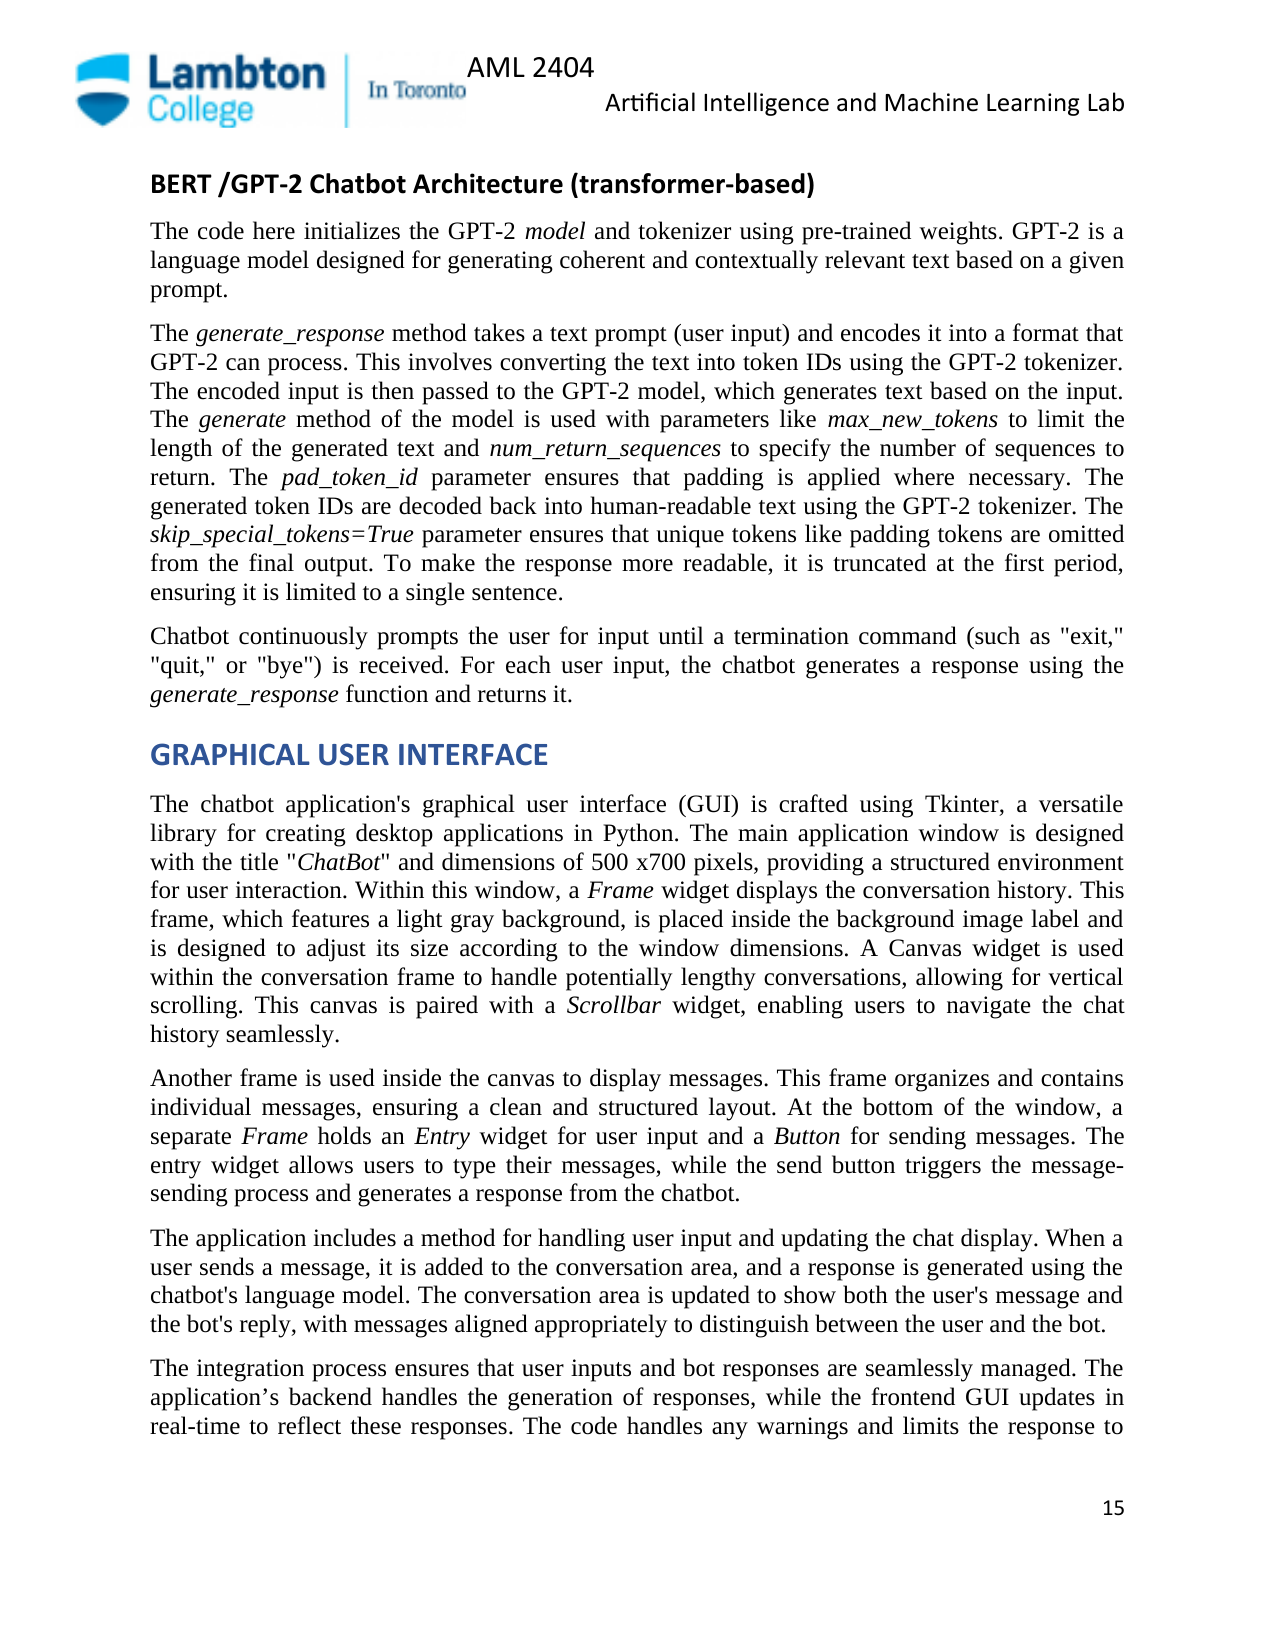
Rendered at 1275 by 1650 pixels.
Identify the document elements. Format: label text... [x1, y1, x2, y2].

text Another frame is used inside the canvas to display messages. This frame organizes and contains individual messages, ensuring a clean and structured layout. At the bottom of the window, a separate Frame holds an Entry widget for user input and a Button for sending messages. The entry widget allows users to type their messages, while the send button triggers the message-sending process and generates a response from the chatbot. [150, 1063, 1125, 1207]
text The code here initializes the GPT-2 model and tokenizer using pre-trained weights. GPT-2 is a language model designed for generating coherent and contextually relevant text based on a given prompt. [150, 216, 1125, 303]
subtitle BERT /GPT-2 Chatbot Architecture (transformer-based) [150, 165, 1125, 201]
text The chatbot application's graphical user interface (GUI) is crafted using Tkinter, a versatile library for creating desktop applications in Python. The main application window is designed with the title "ChatBot" and dimensions of 500 x700 pixels, providing a structured environment for user interaction. Within this window, a Frame widget displays the conversation history. This frame, which features a light gray background, is placed inside the background image label and is designed to adjust its size according to the window dimensions. A Canvas widget is used within the conversation frame to handle potentially lengthy conversations, allowing for vertical scrolling. This canvas is paired with a Scrollbar widget, enabling users to navigate the chat history seamlessly. [150, 789, 1125, 1048]
subtitle GRAPHICAL USER INTERFACE [150, 733, 1125, 773]
picture [74, 51, 467, 128]
text The application includes a method for handling user input and updating the chat display. When a user sends a message, it is added to the conversation area, and a response is generated using the chatbot's language model. The conversation area is updated to show both the user's message and the bot's reply, with messages aligned appropriately to distinguish between the user and the bot. [150, 1223, 1125, 1338]
text Chatbot continuously prompts the user for input until a termination command (such as "exit," "quit," or "bye") is received. For each user input, the chatbot generates a response using the generate_response function and returns it. [150, 621, 1125, 708]
text The generate_response method takes a text prompt (user input) and encodes it into a format that GPT-2 can process. This involves converting the text into token IDs using the GPT-2 tokenizer. The encoded input is then passed to the GPT-2 model, which generates text based on the input. The generate method of the model is used with parameters like max_new_tokens to limit the length of the generated text and num_return_sequences to specify the number of sequences to return. The pad_token_id parameter ensures that padding is applied where necessary. The generated token IDs are decoded back into human-readable text using the GPT-2 tokenizer. The skip_special_tokens=True parameter ensures that unique tokens like padding tokens are omitted from the final output. To make the response more readable, it is truncated at the first period, ensuring it is limited to a single sentence. [150, 318, 1125, 606]
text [150, 1353, 1125, 1440]
